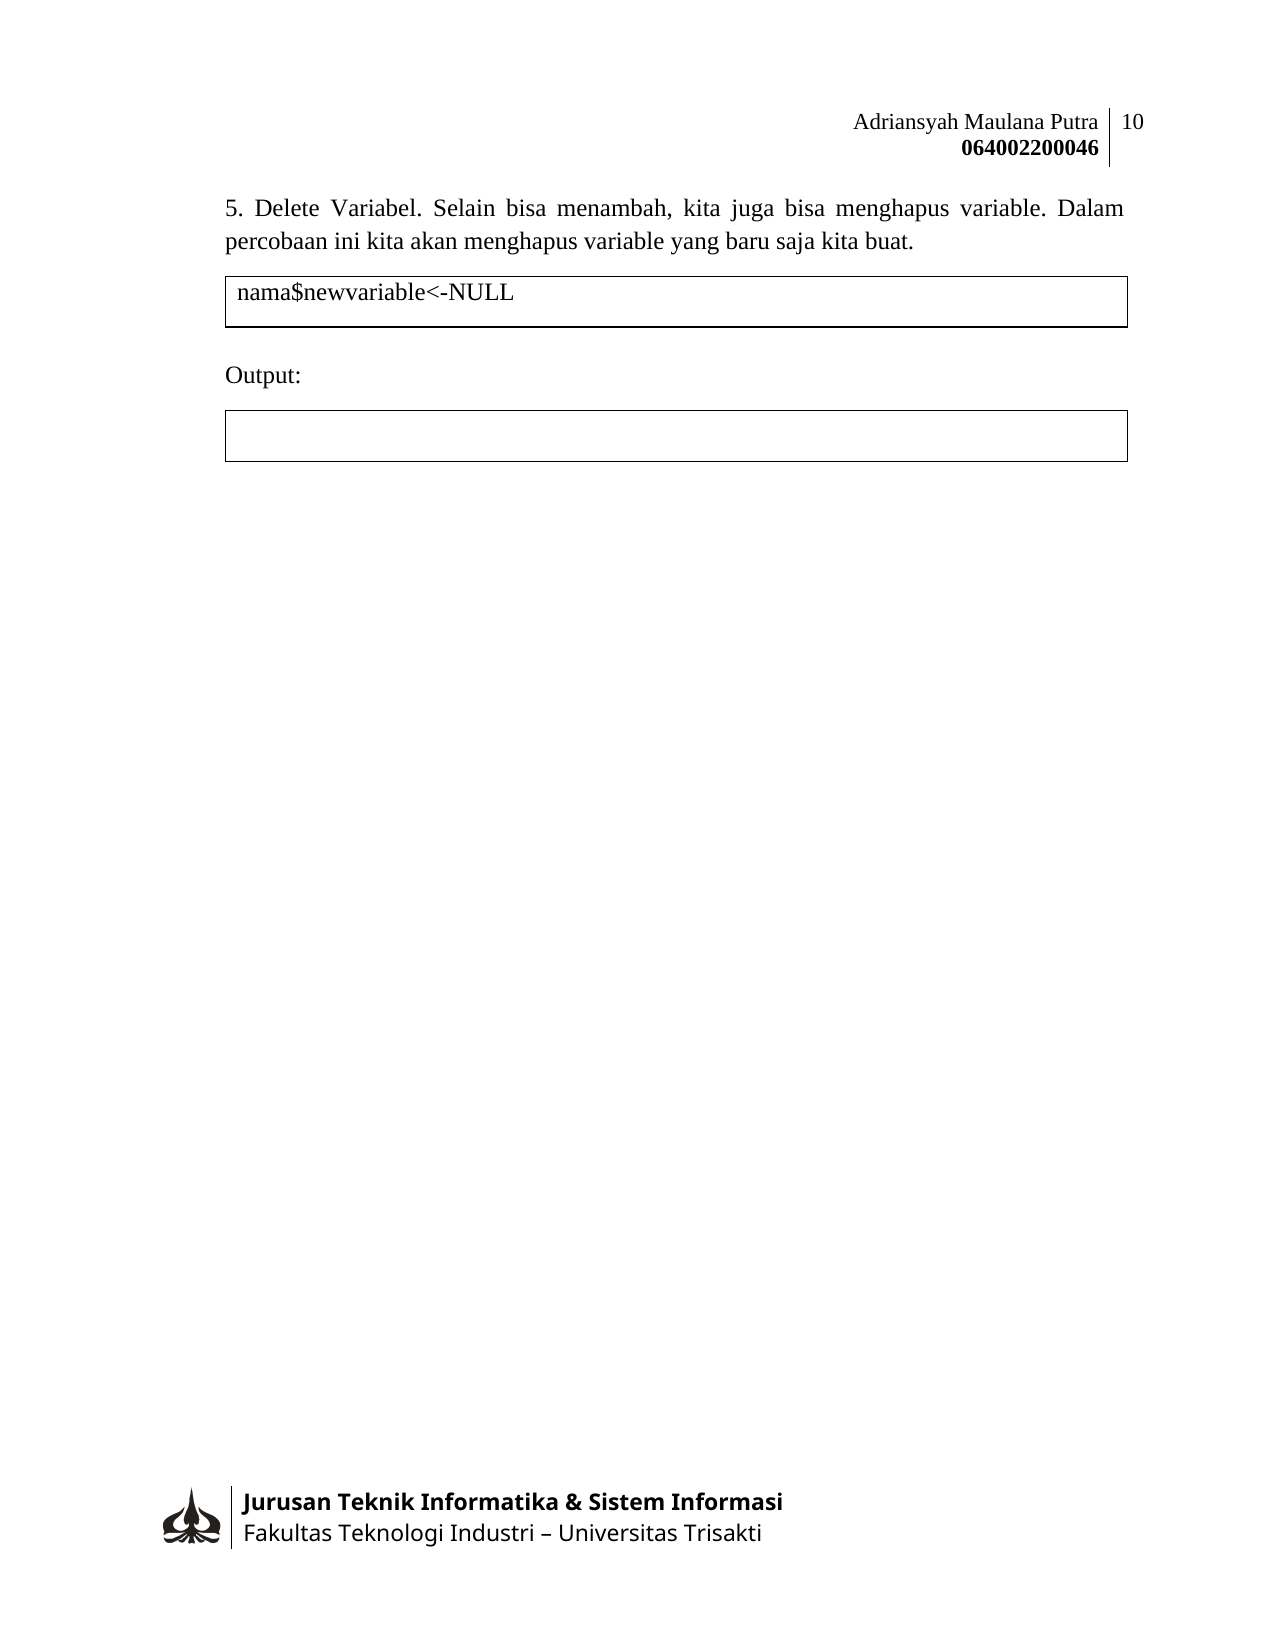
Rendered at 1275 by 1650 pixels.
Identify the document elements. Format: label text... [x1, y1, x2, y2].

table_header nama$newvariable<-NULL [226, 277, 1127, 326]
table_header [226, 411, 1127, 461]
picture [162, 1486, 221, 1544]
text 5. Delete Variabel. Selain bisa menambah, kita juga bisa menghapus variable. Dalam percobaan ini kita akan menghapus variable yang baru saja kita buat. [225, 193, 1125, 255]
text Output: [225, 361, 1125, 389]
